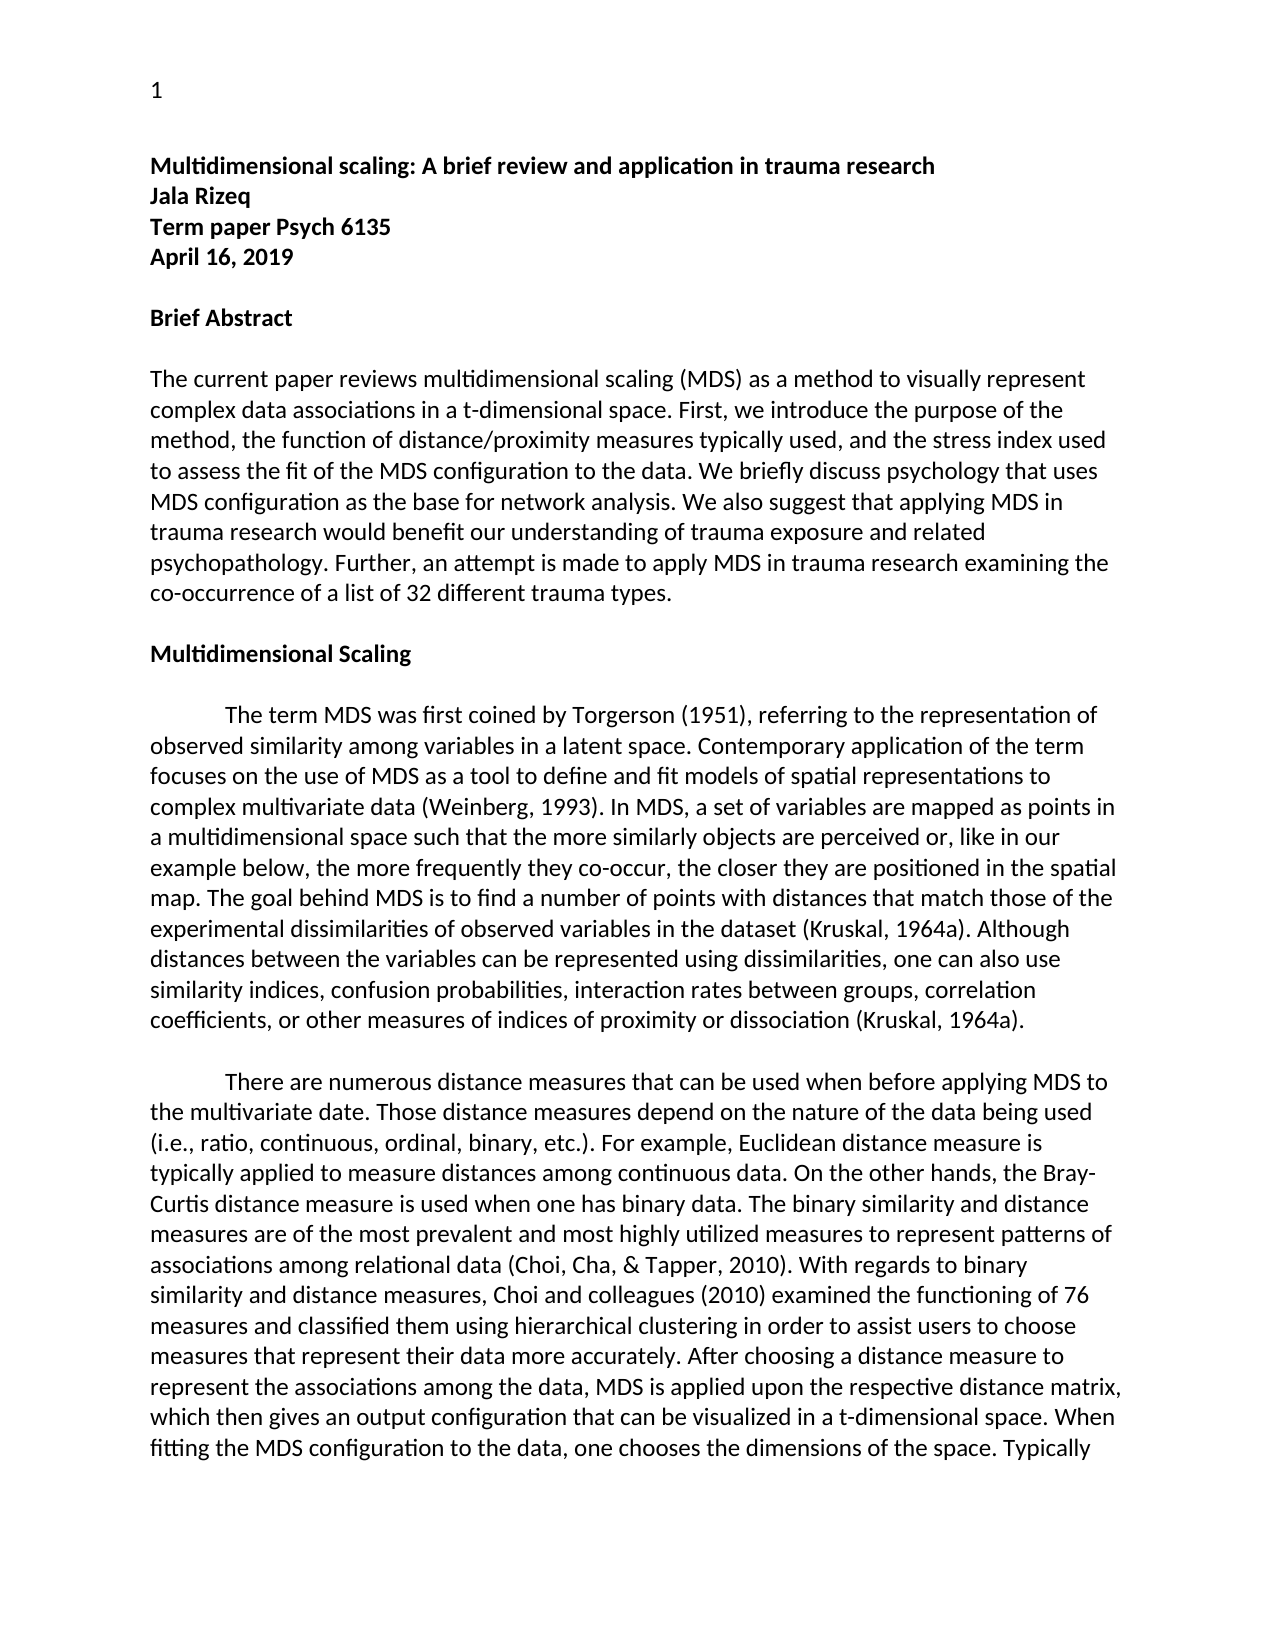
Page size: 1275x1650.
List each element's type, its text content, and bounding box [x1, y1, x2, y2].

text April 16, 2019 [150, 242, 1125, 272]
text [150, 1066, 1125, 1462]
text Brief Abstract [150, 303, 1125, 333]
text Multidimensional Scaling [150, 638, 1125, 669]
text Jala Rizeq [150, 181, 1125, 211]
text Term paper Psych 6135 [150, 211, 1125, 242]
text The current paper reviews multidimensional scaling (MDS) as a method to visually represent complex data associations in a t-dimensional space. First, we introduce the purpose of the method, the function of distance/proximity measures typically used, and the stress index used to assess the fit of the MDS configuration to the data. We briefly discuss psychology that uses MDS configuration as the base for network analysis. We also suggest that applying MDS in trauma research would benefit our understanding of trauma exposure and related psychopathology. Further, an attempt is made to apply MDS in trauma research examining the co-occurrence of a list of 32 different trauma types. [150, 364, 1125, 608]
text The term MDS was first coined by Torgerson (1951), referring to the representation of observed similarity among variables in a latent space. Contemporary application of the term focuses on the use of MDS as a tool to define and fit models of spatial representations to complex multivariate data (Weinberg, 1993). In MDS, a set of variables are mapped as points in a multidimensional space such that the more similarly objects are perceived or, like in our example below, the more frequently they co-occur, the closer they are positioned in the spatial map. The goal behind MDS is to find a number of points with distances that match those of the experimental dissimilarities of observed variables in the dataset (Kruskal, 1964a). Although distances between the variables can be represented using dissimilarities, one can also use similarity indices, confusion probabilities, interaction rates between groups, correlation coefficients, or other measures of indices of proximity or dissociation (Kruskal, 1964a). [150, 699, 1125, 1035]
text Multidimensional scaling: A brief review and application in trauma research [150, 150, 1125, 181]
